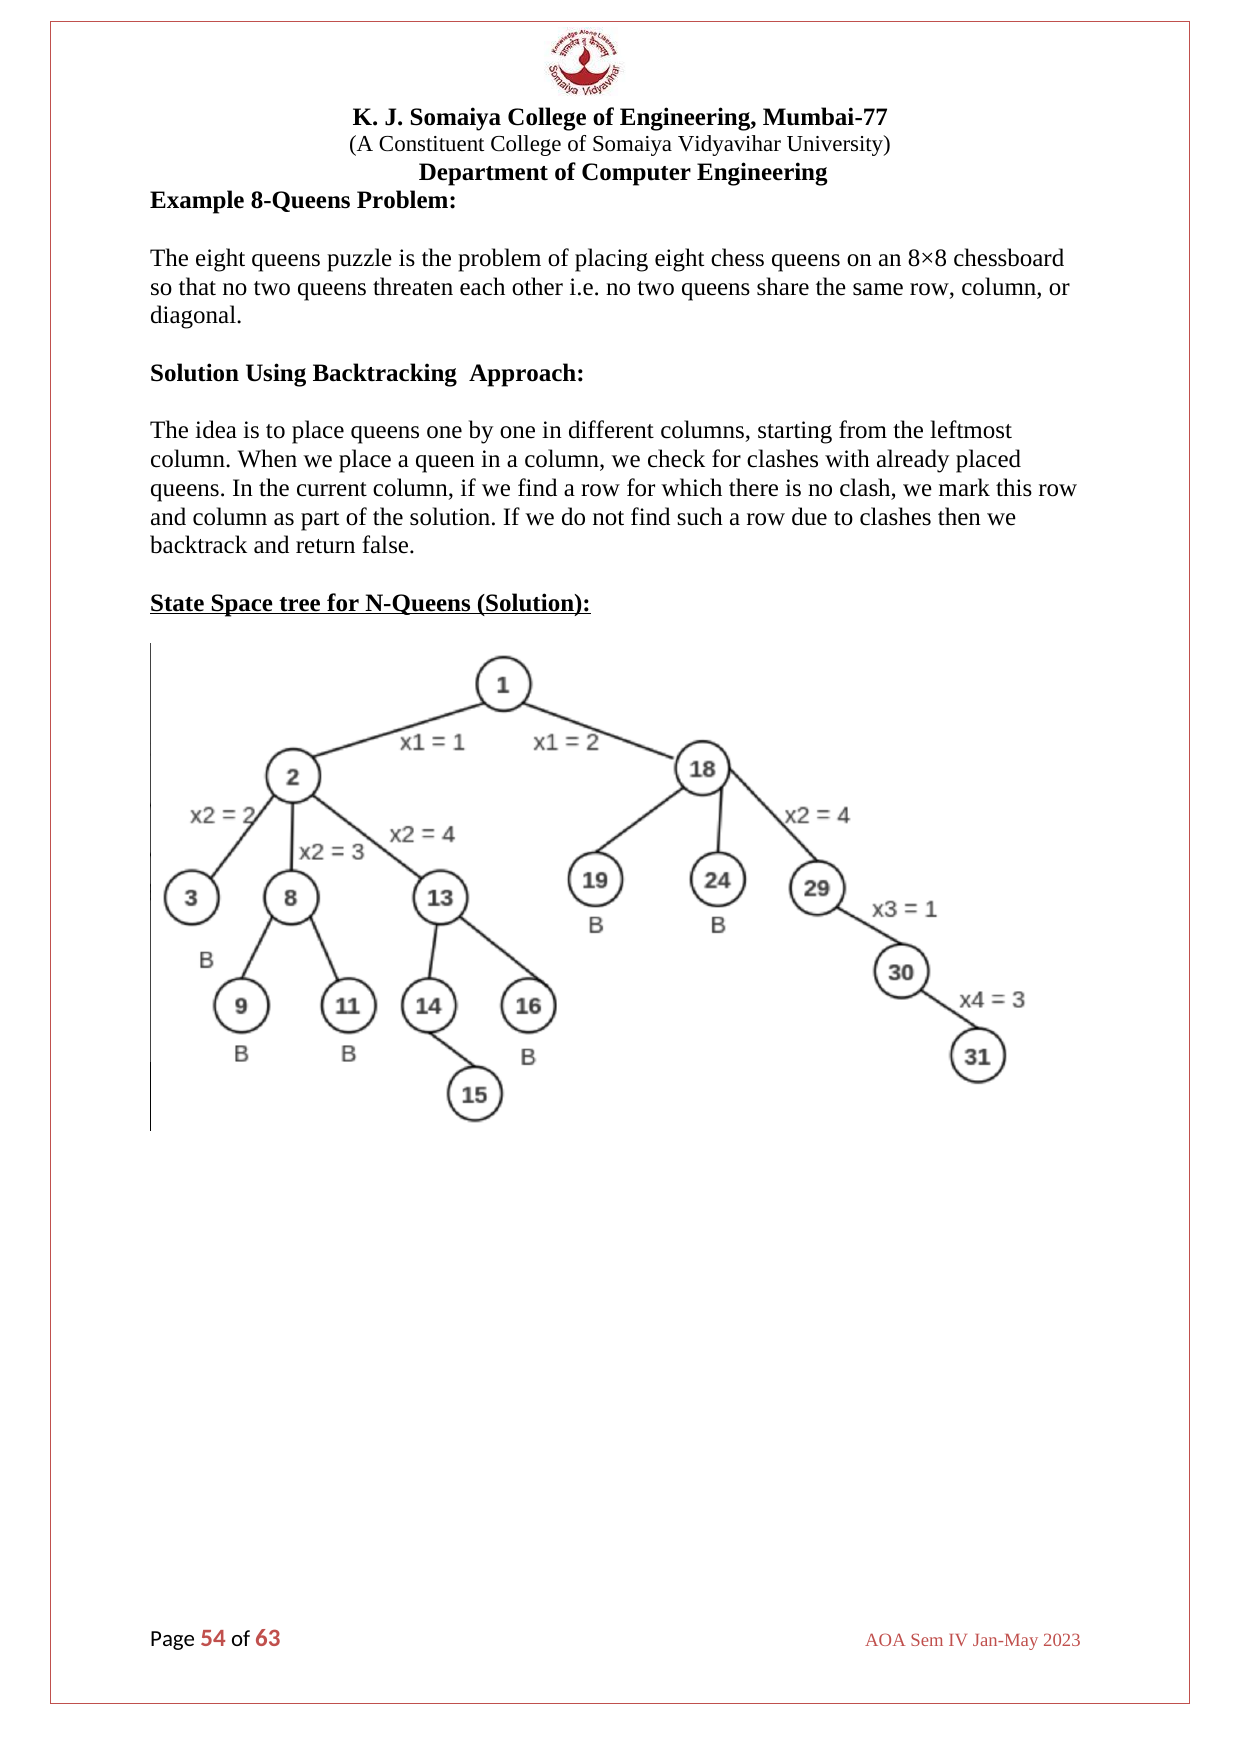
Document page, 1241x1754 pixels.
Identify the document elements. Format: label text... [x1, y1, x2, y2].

text Solution Using Backtracking Approach: [150, 358, 1090, 387]
picture [543, 27, 626, 97]
text Example 8-Queens Problem: [150, 186, 1090, 214]
text The eight queens puzzle is the problem of placing eight chess queens on an 8×8 chessboard so that no two queens threaten each other i.e. no two queens share the same row, column, or diagonal. [150, 243, 1090, 329]
text State Space tree for N-Queens (Solution): [150, 588, 1090, 617]
text The idea is to place queens one by one in different columns, starting from the leftmost column. When we place a queen in a column, we check for clashes with already placed queens. In the current column, if we find a row for which there is no clash, we mark this row and column as part of the solution. If we do not find such a row due to clashes then we backtrack and return false. [150, 416, 1090, 559]
